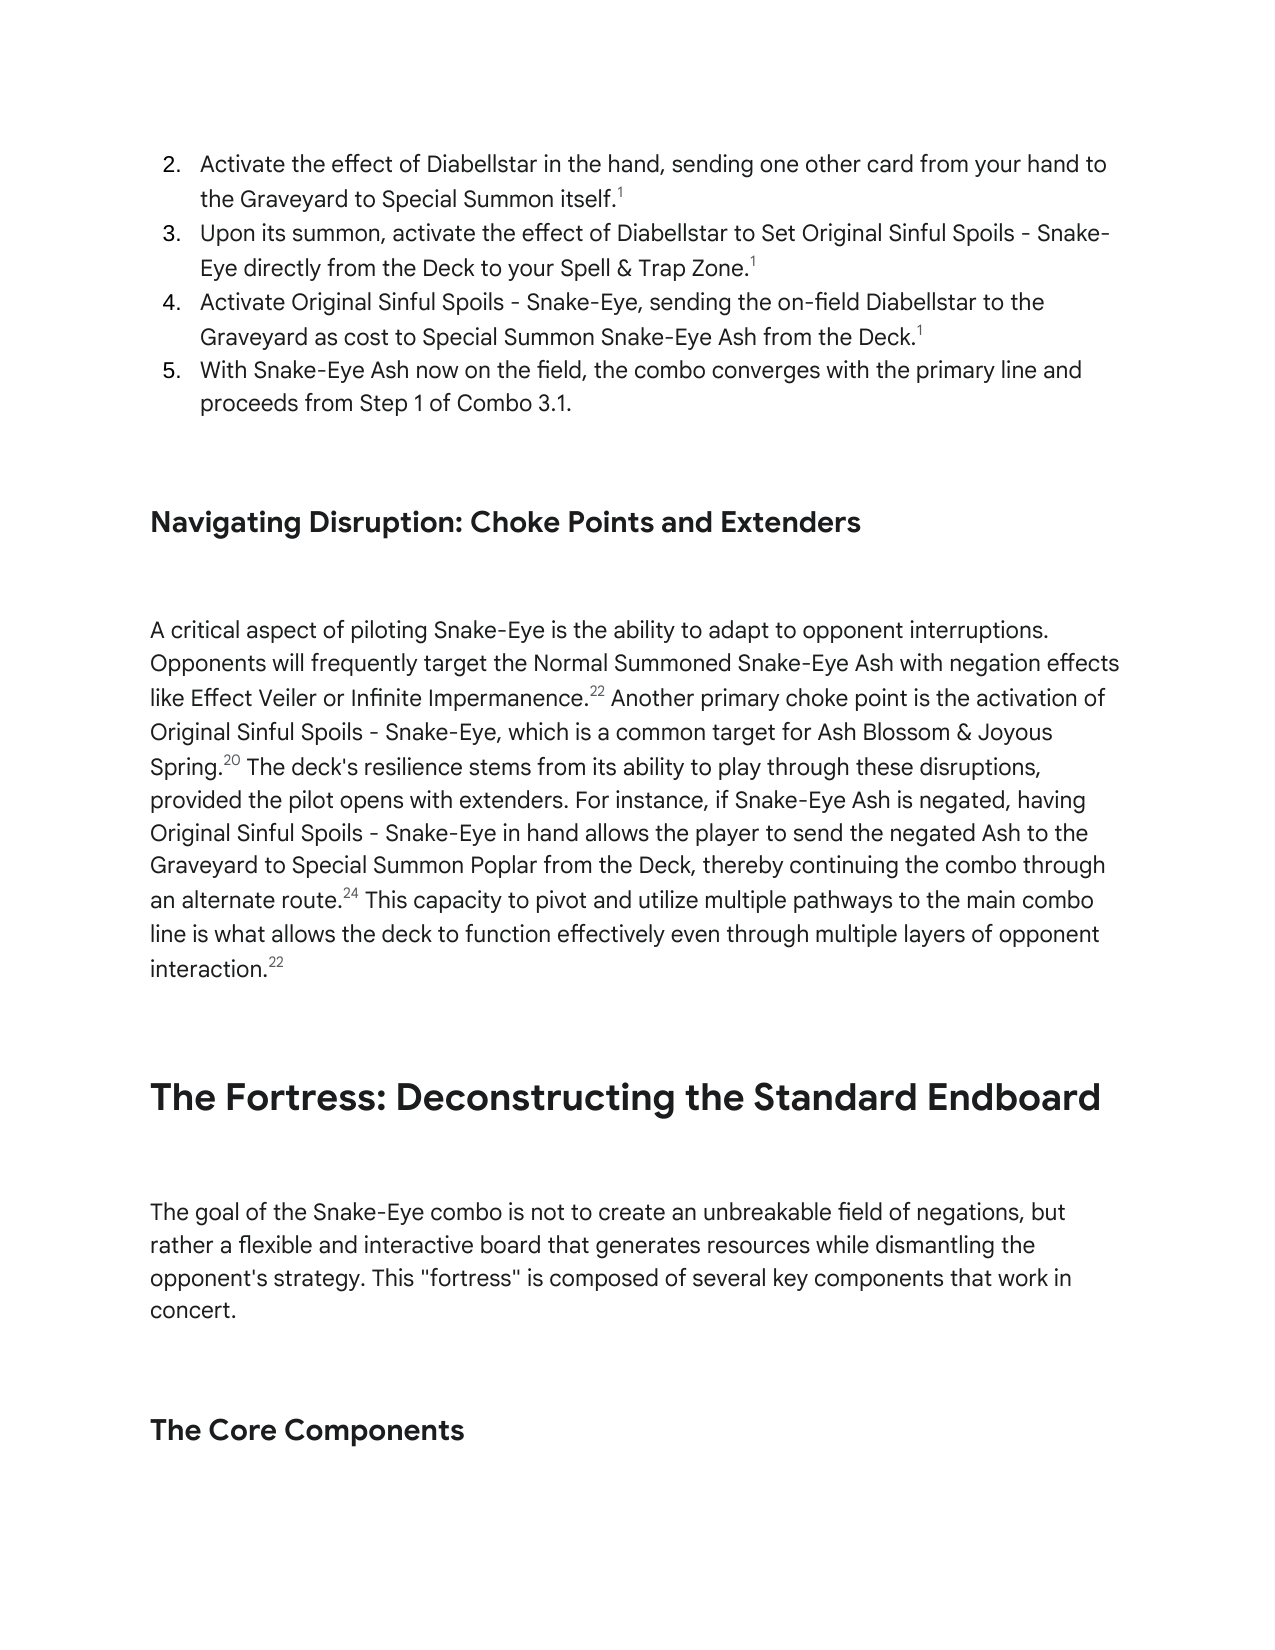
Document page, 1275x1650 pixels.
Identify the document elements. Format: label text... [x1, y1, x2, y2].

text A critical aspect of piloting Snake-Eye is the ability to adapt to opponent interruptions. Opponents will frequently target the Normal Summoned Snake-Eye Ash with negation effects like Effect Veiler or Infinite Impermanence.22 Another primary choke point is the activation of Original Sinful Spoils - Snake-Eye, which is a common target for Ash Blossom & Joyous Spring.20 The deck's resilience stems from its ability to play through these disruptions, provided the pilot opens with extenders. For instance, if Snake-Eye Ash is negated, having Original Sinful Spoils - Snake-Eye in hand allows the player to send the negated Ash to the Graveyard to Special Summon Poplar from the Deck, thereby continuing the combo through an alternate route.24 This capacity to pivot and utilize multiple pathways to the main combo line is what allows the deck to function effectively even through multiple layers of opponent interaction.22 [150, 617, 1125, 984]
subtitle The Core Components [150, 1412, 1125, 1448]
subtitle The Fortress: Deconstructing the Standard Endboard [150, 1074, 1125, 1122]
list Activate the effect of Diabellstar in the hand, sending one other card from your hand to the Graveyard to Special Summon itself.1 [162, 150, 1125, 214]
list With Snake-Eye Ash now on the field, the combo converges with the primary line and proceeds from Step 1 of Combo 3.1. [162, 357, 1125, 418]
list Upon its summon, activate the effect of Diabellstar to Set Original Sinful Spoils - Snake-Eye directly from the Deck to your Spell & Trap Zone.1 [162, 219, 1125, 283]
subtitle Navigating Disruption: Choke Points and Extenders [150, 505, 1125, 541]
text The goal of the Snake-Eye combo is not to create an unbreakable field of negations, but rather a flexible and interactive board that generates resources while dismantling the opponent's strategy. This "fortress" is composed of several key components that work in concert. [150, 1198, 1125, 1325]
list Activate Original Sinful Spoils - Snake-Eye, sending the on-field Diabellstar to the Graveyard as cost to Special Summon Snake-Eye Ash from the Deck.1 [162, 288, 1125, 352]
